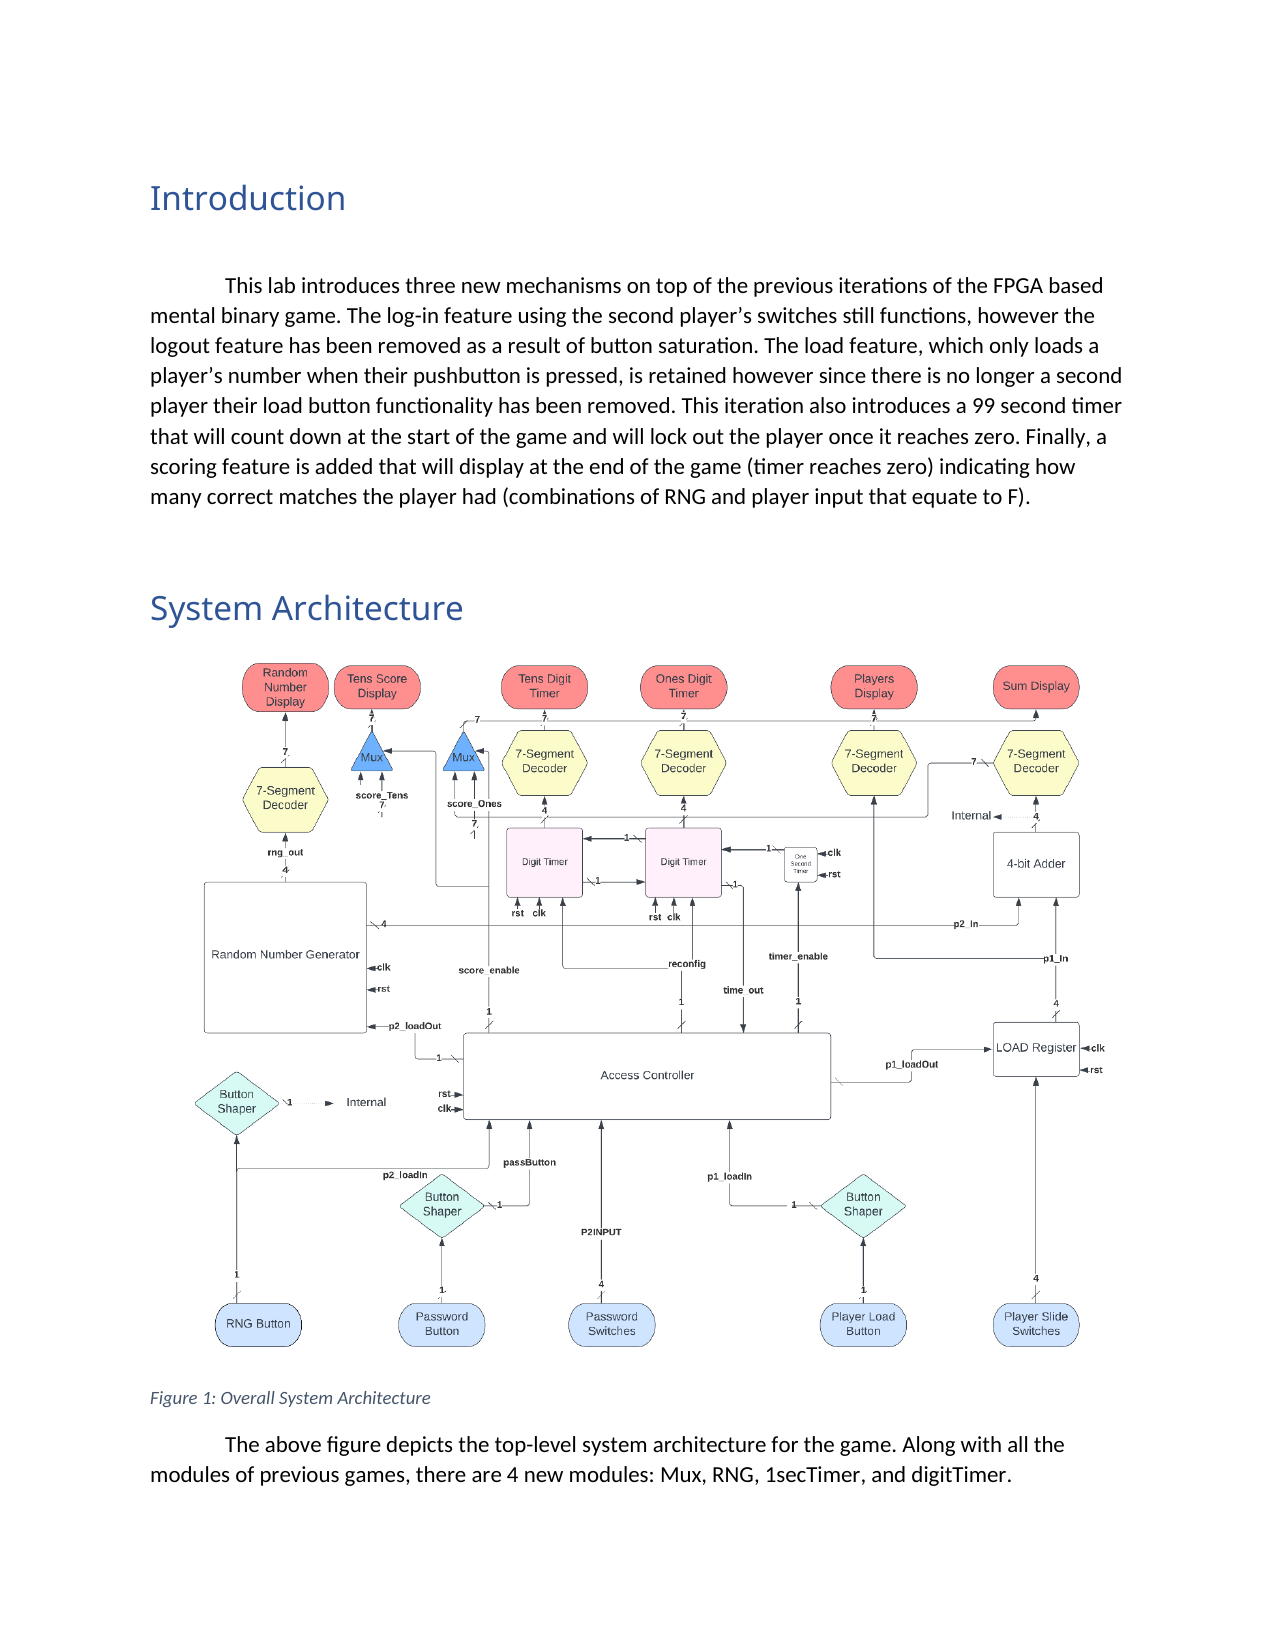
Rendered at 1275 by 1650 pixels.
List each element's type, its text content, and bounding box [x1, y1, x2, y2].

subtitle System Architecture [150, 584, 1125, 630]
text This lab introduces three new mechanisms on top of the previous iterations of the FPGA based mental binary game. The log-in feature using the second player’s switches still functions, however the logout feature has been removed as a result of button saturation. The load feature, which only loads a player’s number when their pushbutton is pressed, is retained however since there is no longer a second player their load button functionality has been removed. This iteration also introduces a 99 second timer that will count down at the start of the game and will lock out the player once it reaches zero. Finally, a scoring feature is added that will display at the end of the game (timer reaches zero) indicating how many correct matches the player had (combinations of RNG and player input that equate to F). [150, 271, 1125, 510]
text The above figure depicts the top-level system architecture for the game. Along with all the modules of previous games, there are 4 new modules: Mux, RNG, 1secTimer, and digitTimer. [150, 1430, 1125, 1488]
picture [150, 633, 1125, 1368]
subtitle Introduction [150, 175, 1125, 220]
